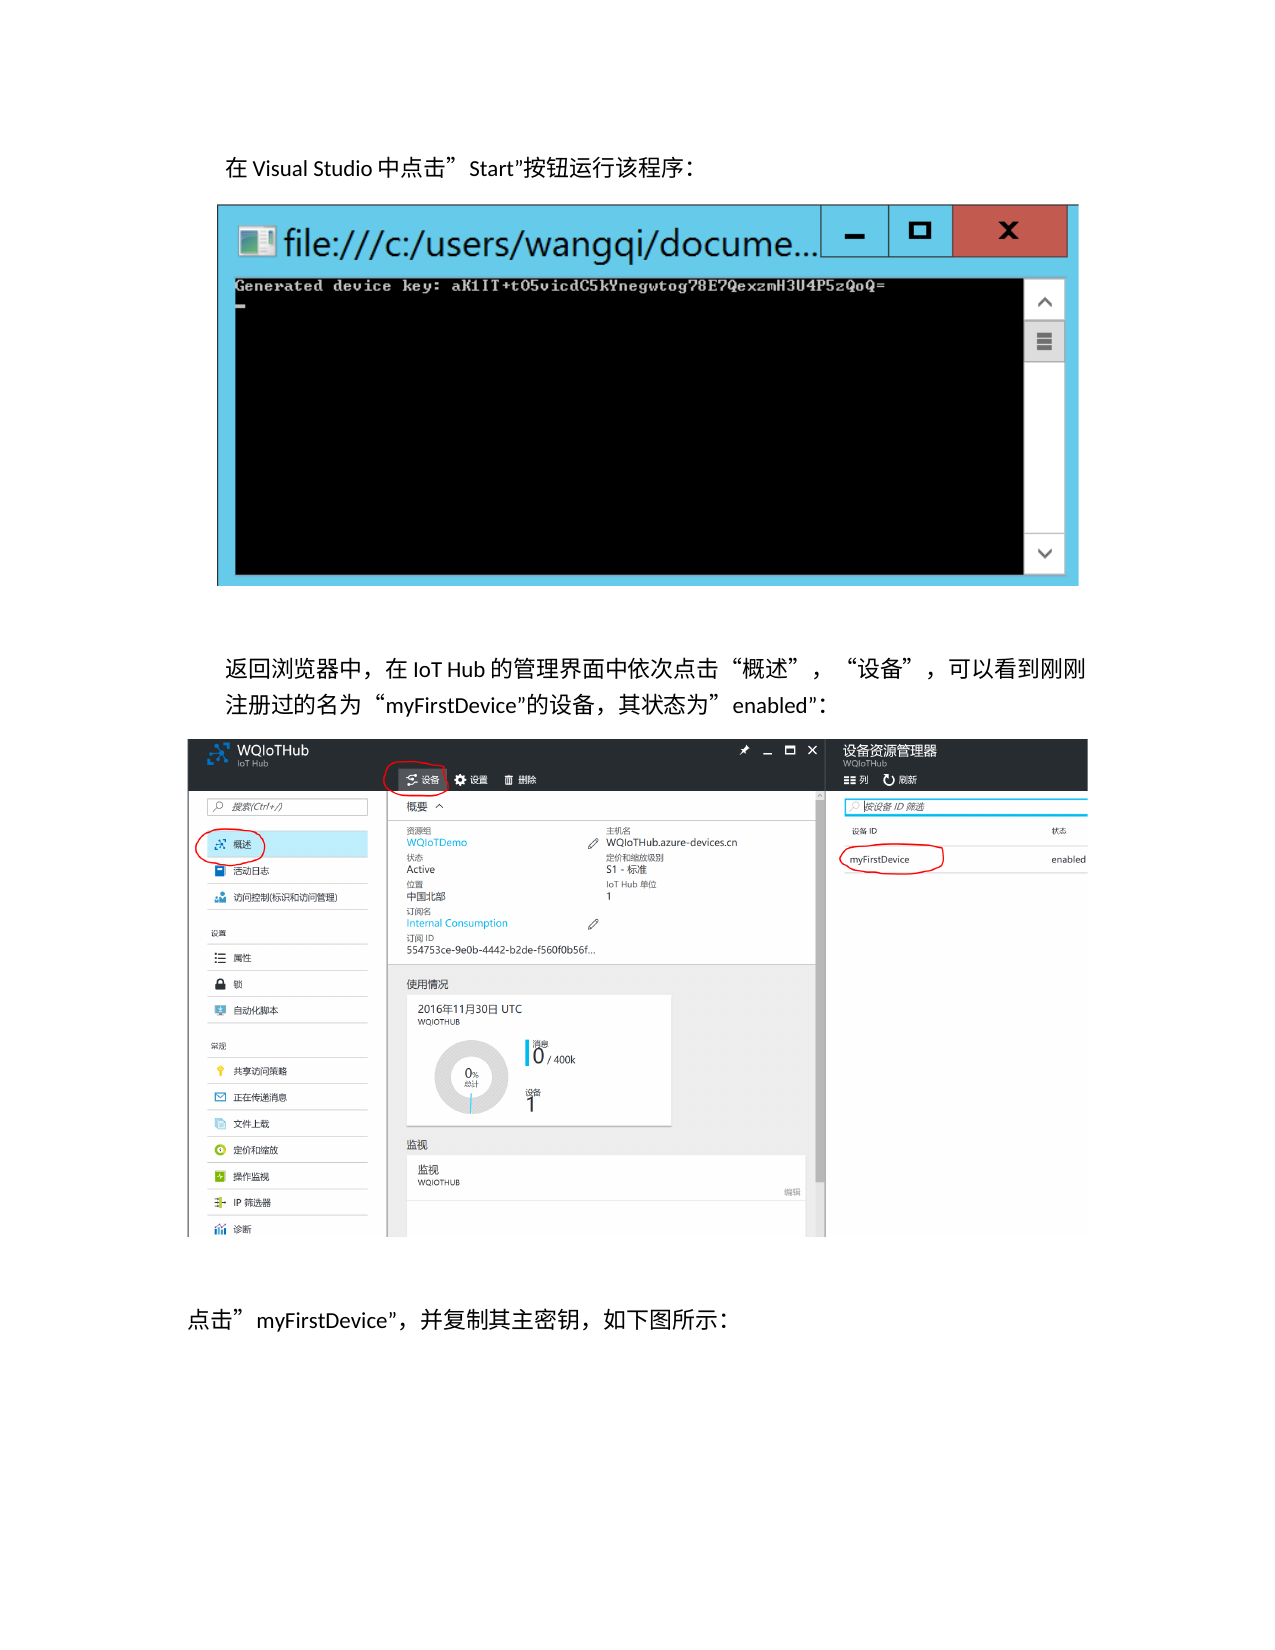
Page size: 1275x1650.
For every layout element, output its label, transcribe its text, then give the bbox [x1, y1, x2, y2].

list 返回浏览器中，在IoT Hub的管理界面中依次点击“概述”，“设备”，可以看到刚刚注册过的名为“myFirstDevice”的设备，其状态为”enabled”： [225, 651, 1087, 720]
picture [187, 739, 1088, 1237]
text 点击”myFirstDevice”，并复制其主密钥，如下图所示： [187, 1302, 1087, 1336]
list 在Visual Studio中点击”Start”按钮运行该程序： [225, 150, 1087, 183]
picture [217, 202, 1079, 586]
